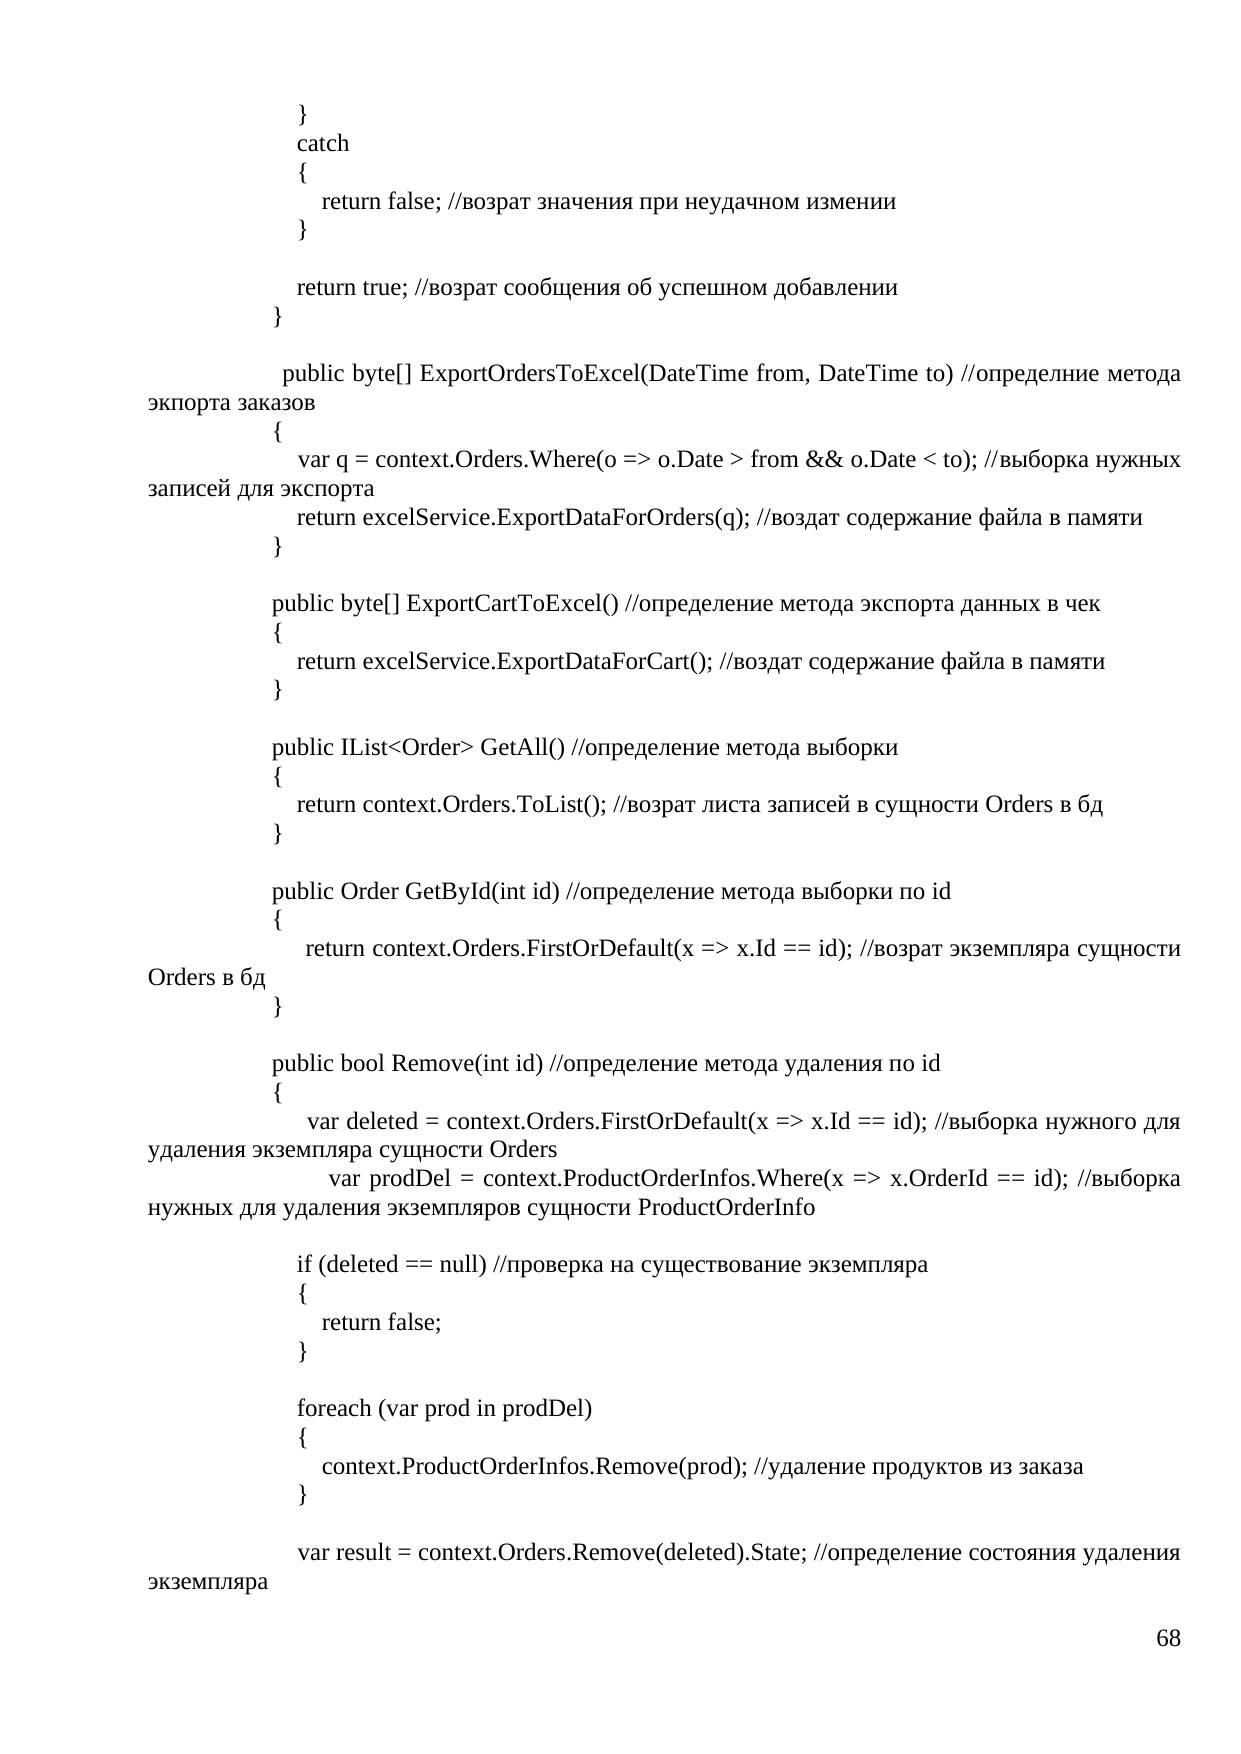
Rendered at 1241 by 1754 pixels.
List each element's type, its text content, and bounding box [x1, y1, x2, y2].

text public Order GetById(int id) //определение метода выборки по id [148, 876, 1181, 904]
text return context.Orders.FirstOrDefault(x => x.Id == id); //возрат экземпляра сущности Orders в бд [148, 933, 1181, 991]
text } [148, 818, 1181, 847]
text public bool Remove(int id) //определение метода удаления по id [148, 1048, 1181, 1077]
text var prodDel = context.ProductOrderInfos.Where(x => x.OrderId == id); //выборка нужных для удаления экземпляров сущности ProductOrderInfo [148, 1163, 1181, 1221]
text var result = context.Orders.Remove(deleted).State; //определение состояния удаления экземпляра [148, 1537, 1181, 1594]
text } [148, 531, 1181, 559]
text return false; //возрат значения при неудачном измении [148, 186, 1181, 214]
text } [148, 991, 1181, 1019]
text catch [148, 128, 1181, 157]
text { [148, 904, 1181, 933]
text public IList<Order> GetAll() //определение метода выборки [148, 732, 1181, 761]
text } [148, 1336, 1181, 1364]
text { [148, 416, 1181, 444]
text public byte[] ExportCartToExcel() //определение метода экспорта данных в чек [148, 588, 1181, 617]
text foreach (var prod in prodDel) [148, 1393, 1181, 1422]
text } [148, 99, 1181, 128]
text return excelService.ExportDataForOrders(q); //воздат содержание файла в памяти [148, 502, 1181, 531]
text { [148, 1077, 1181, 1106]
text { [148, 761, 1181, 789]
text return false; [148, 1307, 1181, 1336]
text } [148, 674, 1181, 703]
text return true; //возрат сообщения об успешном добавлении [148, 272, 1181, 301]
text public byte[] ExportOrdersToExcel(DateTime from, DateTime to) //определние метода экпорта заказов [148, 358, 1181, 416]
text return context.Orders.ToList(); //возрат листа записей в сущности Orders в бд [148, 789, 1181, 818]
text { [148, 1422, 1181, 1451]
text var q = context.Orders.Where(o => o.Date > from && o.Date < to); //выборка нужных записей для экспорта [148, 444, 1181, 502]
text { [148, 157, 1181, 186]
text return excelService.ExportDataForCart(); //воздат содержание файла в памяти [148, 646, 1181, 674]
text } [148, 214, 1181, 243]
text if (deleted == null) //проверка на существование экземпляра [148, 1249, 1181, 1278]
text context.ProductOrderInfos.Remove(prod); //удаление продуктов из заказа [148, 1451, 1181, 1479]
text } [148, 301, 1181, 329]
text { [148, 1278, 1181, 1307]
text } [148, 1479, 1181, 1508]
text var deleted = context.Orders.FirstOrDefault(x => x.Id == id); //выборка нужного для удаления экземпляра сущности Orders [148, 1106, 1181, 1163]
text { [148, 617, 1181, 646]
